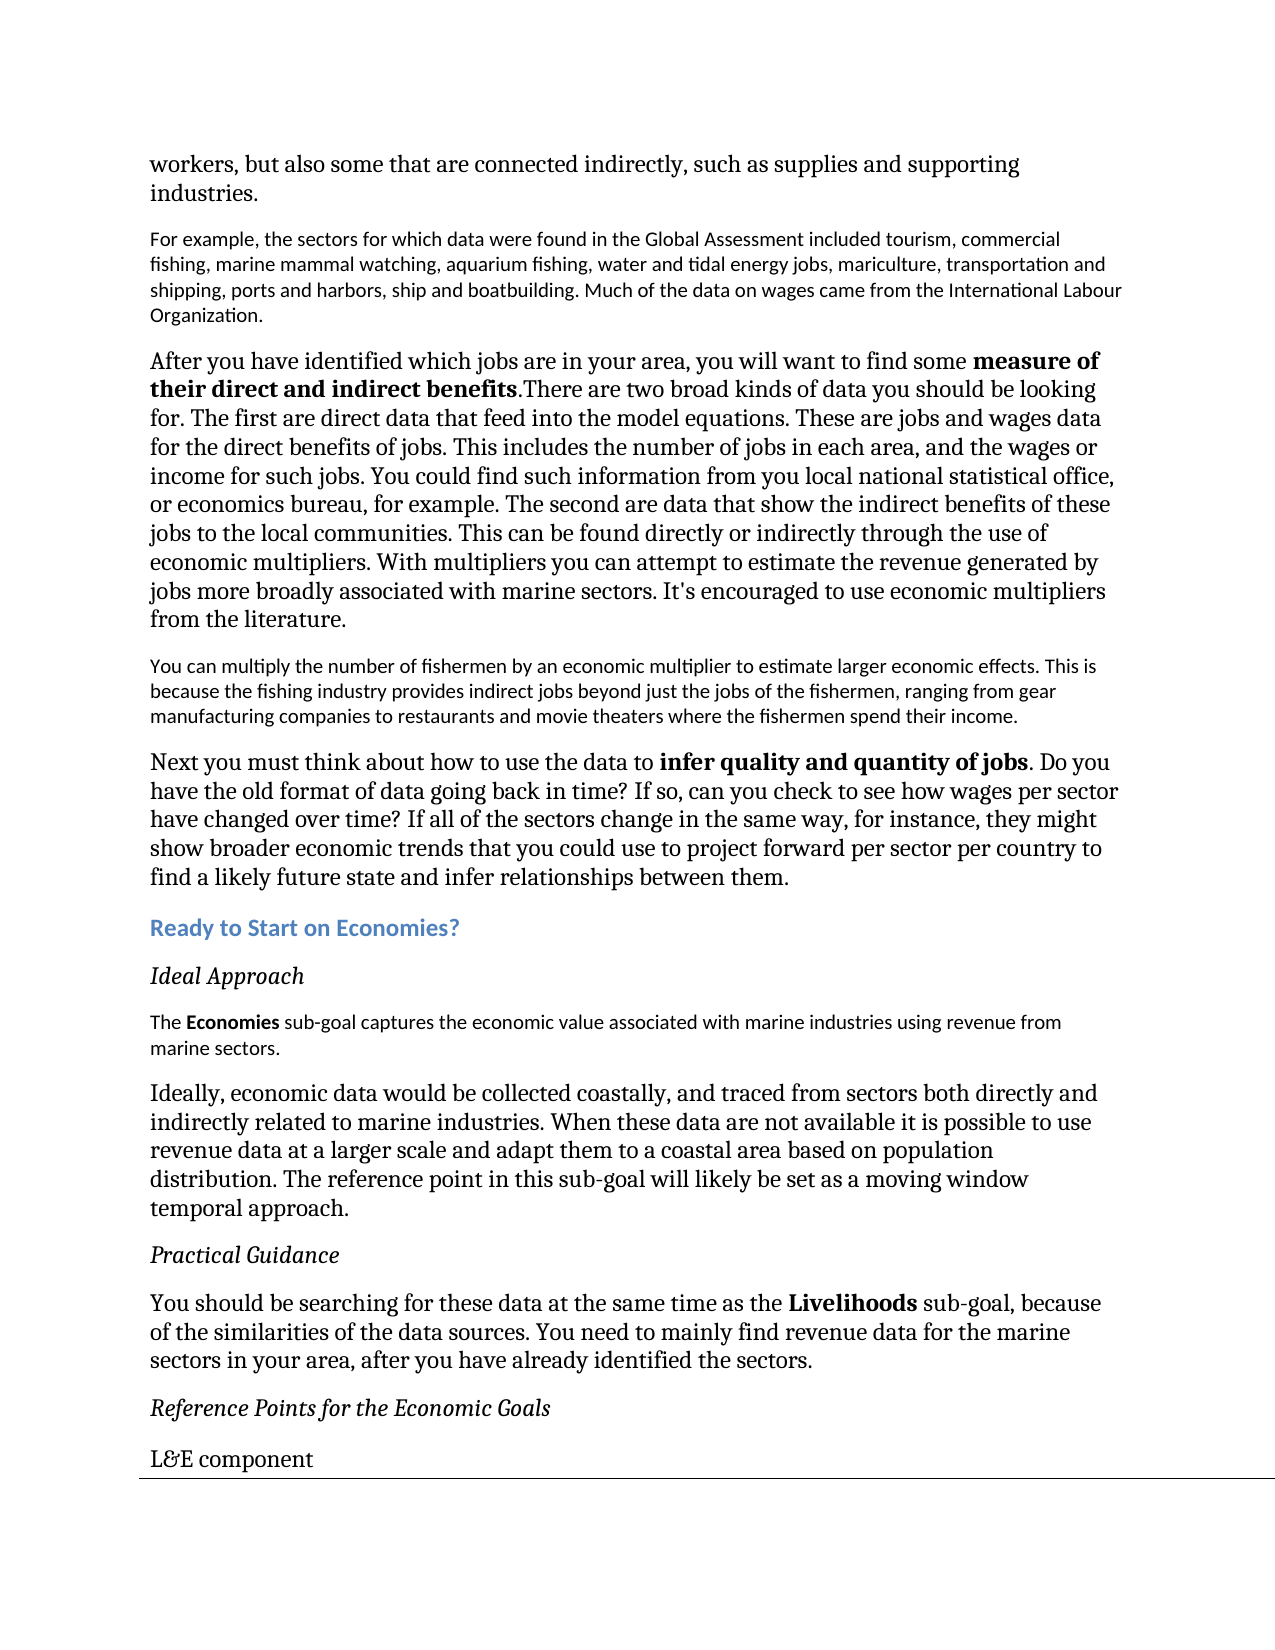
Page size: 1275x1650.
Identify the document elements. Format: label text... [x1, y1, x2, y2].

table_header L&E component [139, 1441, 1275, 1478]
text Reference Points for the Economic Goals [150, 1394, 1125, 1423]
text You should be searching for these data at the same time as the Livelihoods sub-goal, because of the similarities of the data sources. You need to mainly find revenue data for the marine sectors in your area, after you have already identified the sectors. [150, 1289, 1125, 1375]
text After you have identified which jobs are in your area, you will want to find some measure of their direct and indirect benefits.There are two broad kinds of data you should be looking for. The first are direct data that feed into the model equations. These are jobs and wages data for the direct benefits of jobs. This includes the number of jobs in each area, and the wages or income for such jobs. You could find such information from you local national statistical office, or economics bureau, for example. The second are data that show the indirect benefits of these jobs to the local communities. This can be found directly or indirectly through the use of economic multipliers. With multipliers you can attempt to estimate the revenue generated by jobs more broadly associated with marine sectors. It's encouraged to use economic multipliers from the literature. [150, 347, 1125, 634]
text Next you must think about how to use the data to infer quality and quantity of jobs. Do you have the old format of data going back in time? If so, can you check to see how wages per sector have changed over time? If all of the sectors change in the same way, for instance, they might show broader economic trends that you could use to project forward per sector per country to find a likely future state and infer relationships between them. [150, 748, 1125, 892]
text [150, 150, 1125, 207]
text For example, the sectors for which data were found in the Global Assessment included tourism, commercial fishing, marine mammal watching, aquarium fishing, water and tidal energy jobs, mariculture, transportation and shipping, ports and harbors, ship and boatbuilding. Much of the data on wages came from the International Labour Organization. [150, 226, 1125, 328]
subtitle Ready to Start on Economies? [150, 912, 1125, 943]
text Ideal Approach [150, 962, 1125, 991]
text The Economies sub-goal captures the economic value associated with marine industries using revenue from marine sectors. [150, 1009, 1125, 1060]
text Practical Guidance [150, 1241, 1125, 1270]
text You can multiply the number of fishermen by an economic multiplier to estimate larger economic effects. This is because the fishing industry provides indirect jobs beyond just the jobs of the fishermen, ranging from gear manufacturing companies to restaurants and movie theaters where the fishermen spend their income. [150, 653, 1125, 729]
text Ideally, economic data would be collected coastally, and traced from sectors both directly and indirectly related to marine industries. When these data are not available it is possible to use revenue data at a larger scale and adapt them to a coastal area based on population distribution. The reference point in this sub-goal will likely be set as a moving window temporal approach. [150, 1079, 1125, 1223]
